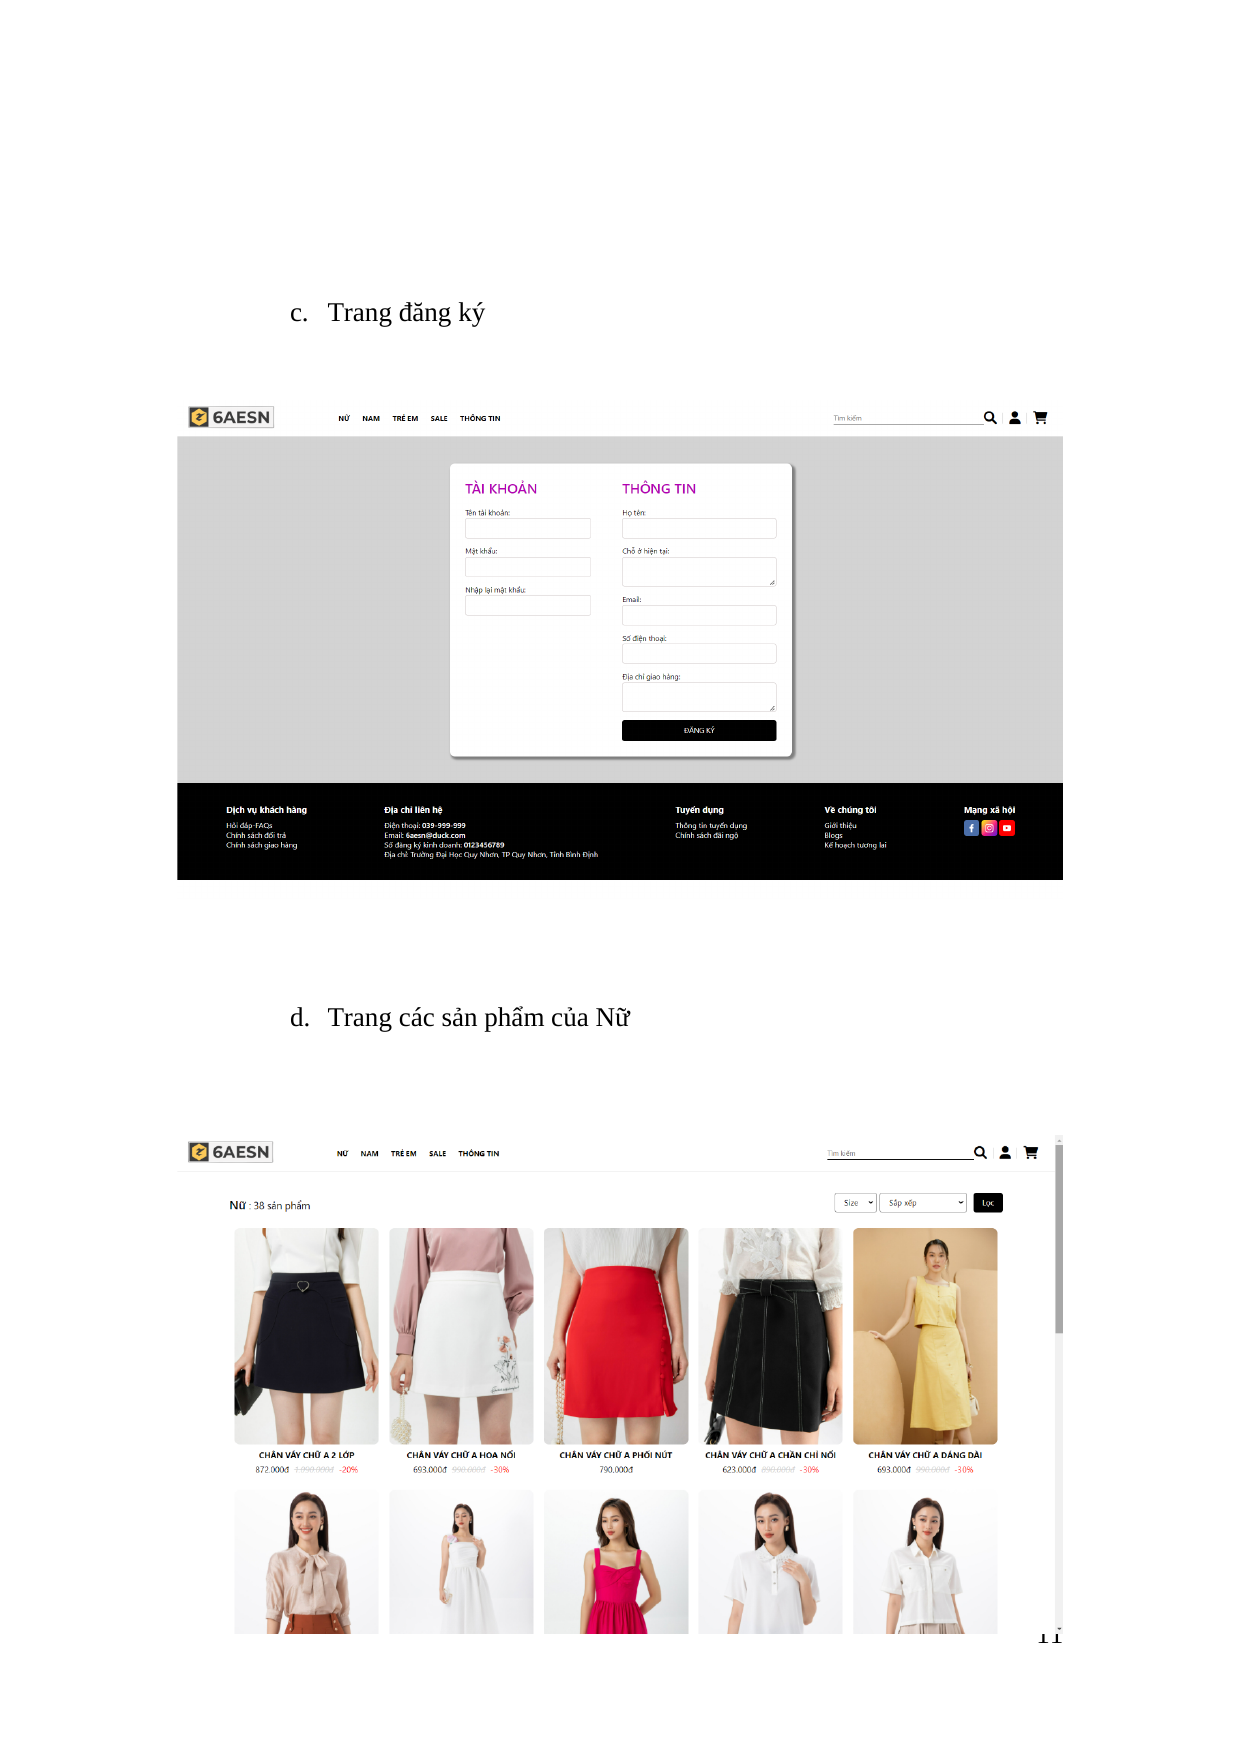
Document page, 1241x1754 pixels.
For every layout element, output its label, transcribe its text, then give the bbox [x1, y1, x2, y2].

list Trang các sản phẩm của Nữ [290, 1001, 1063, 1032]
picture [177, 400, 1063, 899]
list Trang đăng ký [290, 296, 1063, 327]
picture [177, 1135, 1063, 1634]
